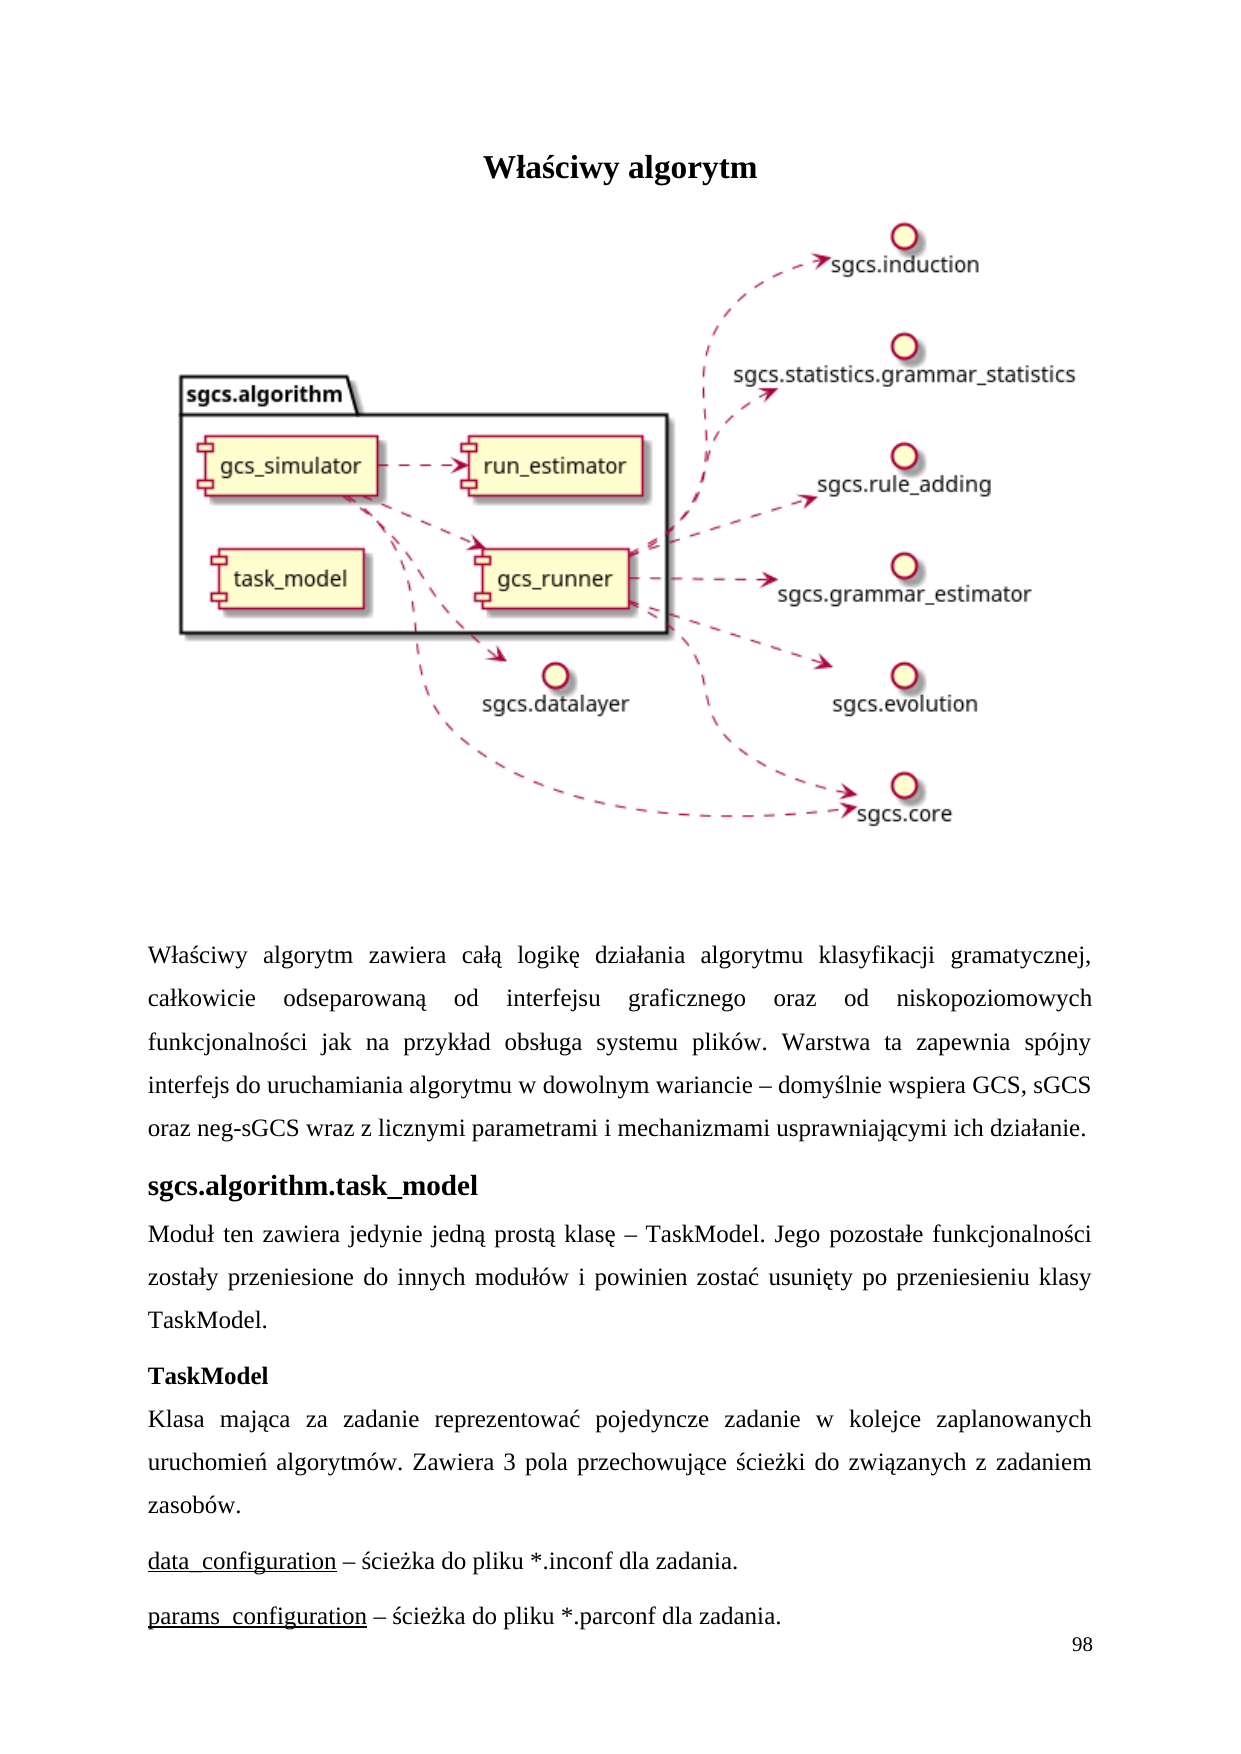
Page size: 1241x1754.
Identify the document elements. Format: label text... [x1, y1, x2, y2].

text params_configuration – ścieżka do pliku *.parconf dla zadania. [148, 1601, 1093, 1630]
text sgcs.algorithm.task_model [148, 1168, 1093, 1202]
text Klasa mająca za zadanie reprezentować pojedyncze zadanie w kolejce zaplanowanych uruchomień algorytmów. Zawiera 3 pola przechowujące ścieżki do związanych z zadaniem zasobów. [148, 1404, 1093, 1519]
text TaskModel [148, 1361, 1093, 1389]
text Moduł ten zawiera jedynie jedną prostą klasę – TaskModel. Jego pozostałe funkcjonalności zostały przeniesione do innych modułów i powinien zostać usunięty po przeniesieniu klasy TaskModel. [148, 1219, 1093, 1334]
picture [147, 211, 1093, 846]
text Właściwy algorytm zawiera całą logikę działania algorytmu klasyfikacji gramatycznej, całkowicie odseparowaną od interfejsu graficznego oraz od niskopoziomowych funkcjonalności jak na przykład obsługa systemu plików. Warstwa ta zapewnia spójny interfejs do uruchamiania algorytmu w dowolnym wariancie – domyślnie wspiera GCS, sGCS oraz neg-sGCS wraz z licznymi parametrami i mechanizmami usprawniającymi ich działanie. [148, 940, 1093, 1142]
text data_configuration – ścieżka do pliku *.inconf dla zadania. [148, 1546, 1093, 1574]
text Właściwy algorytm [148, 148, 1093, 186]
